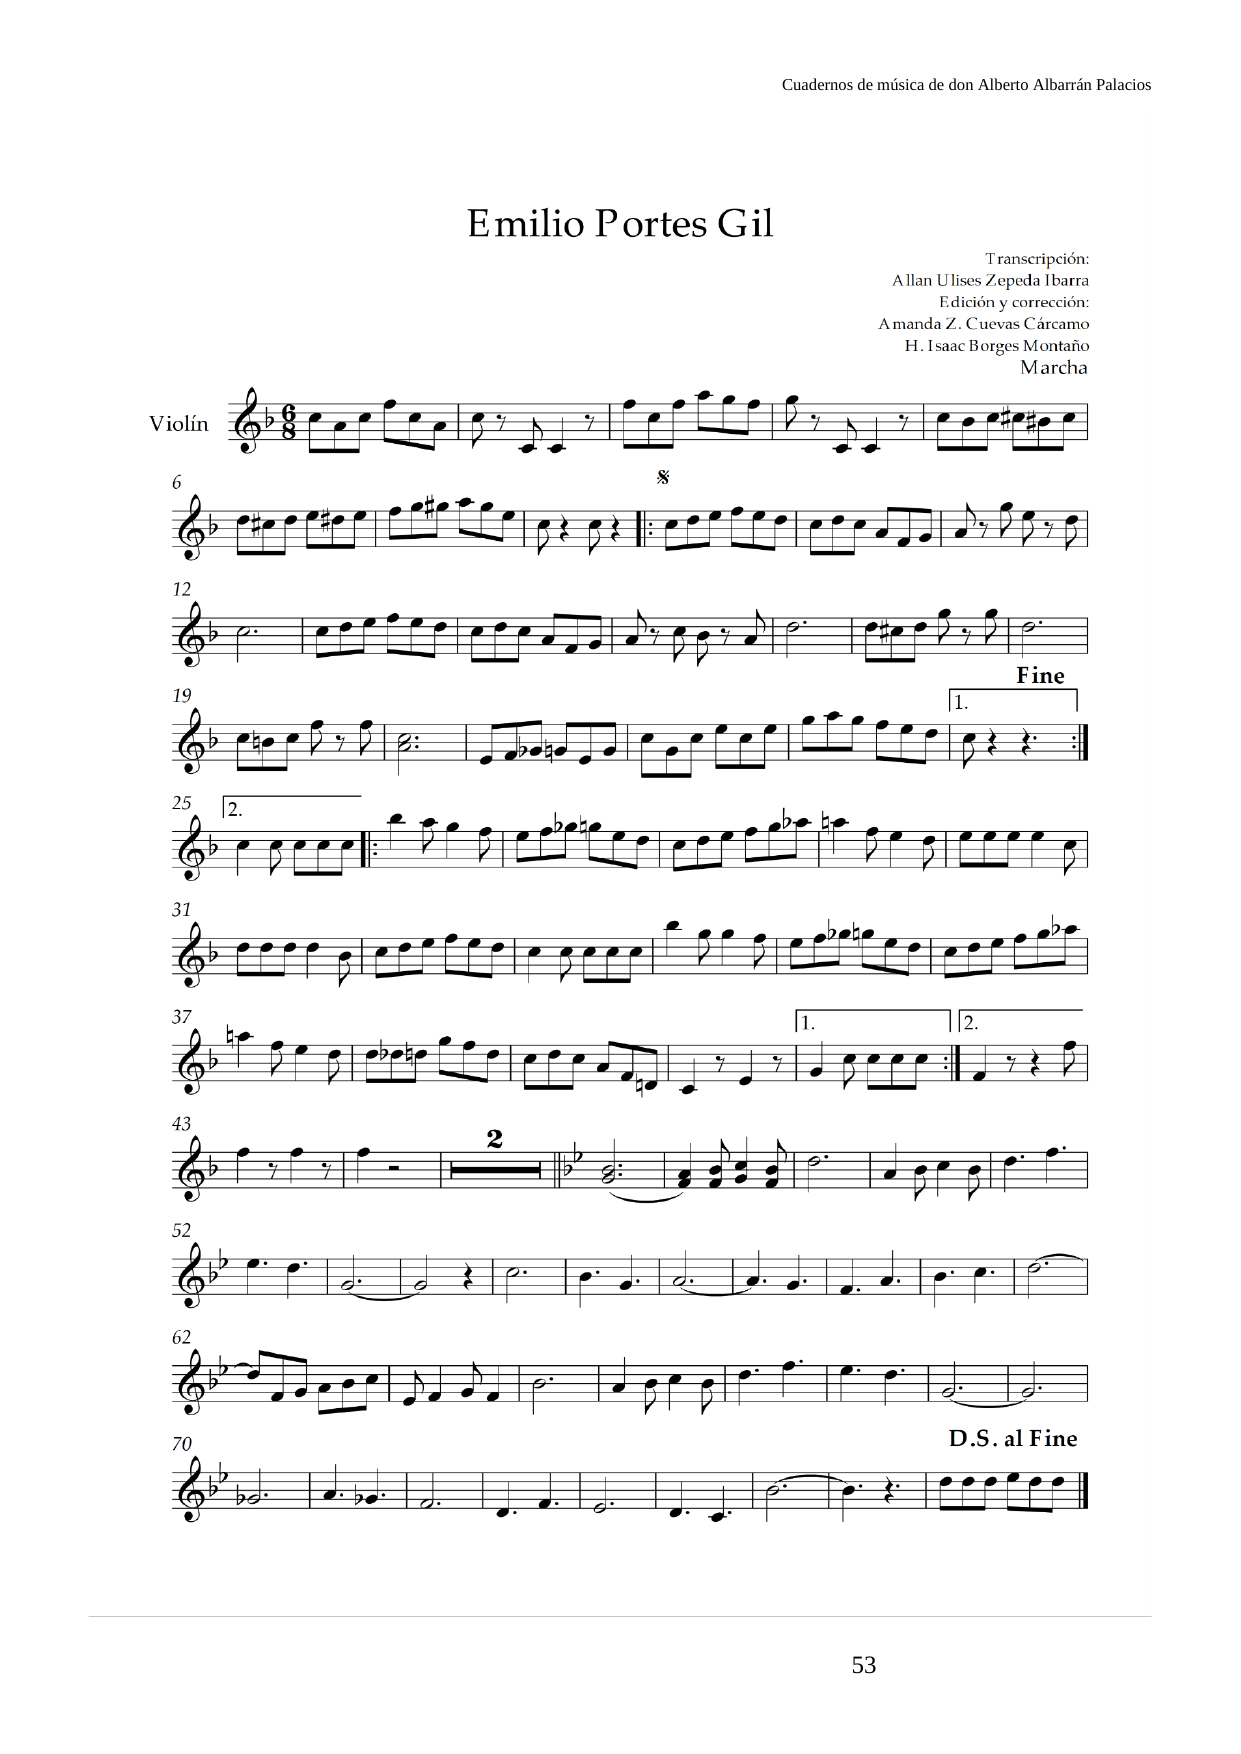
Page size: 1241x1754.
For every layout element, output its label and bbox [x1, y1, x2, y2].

picture [88, 113, 1152, 1617]
